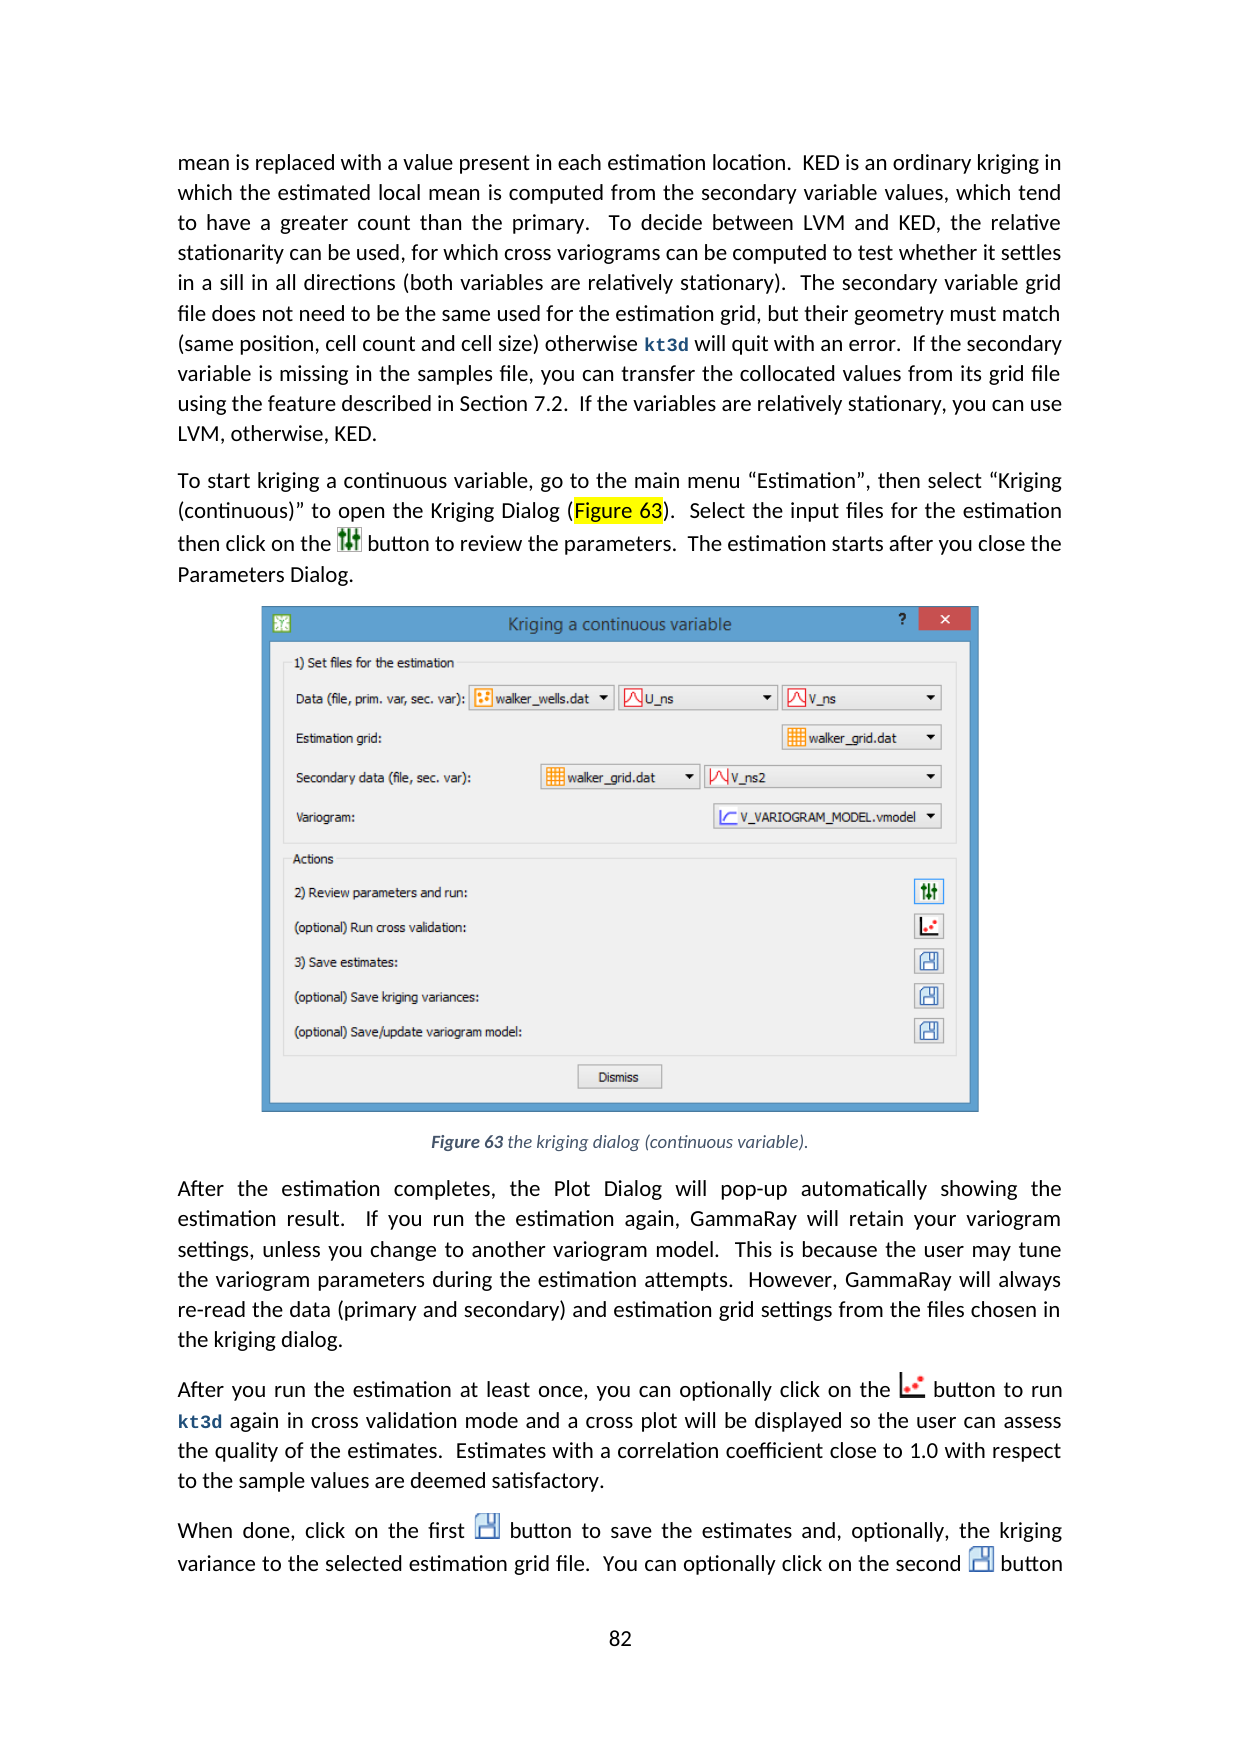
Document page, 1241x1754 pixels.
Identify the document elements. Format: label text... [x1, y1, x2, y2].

picture [338, 528, 361, 551]
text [177, 148, 1063, 447]
picture [261, 606, 979, 1112]
text Figure 63 the kriging dialog (continuous variable). [177, 1131, 1063, 1153]
picture [899, 1372, 926, 1398]
text After the estimation completes, the Plot Dialog will pop-up automatically showing the estimation result. If you run the estimation again, GammaRay will retain your variogram settings, unless you change to another variogram model. This is because the user may tune the variogram parameters during the estimation attempts. However, GammaRay will always re-read the data (primary and secondary) and estimation grid settings from the files chosen in the kriging dialog. [177, 1174, 1063, 1353]
picture [474, 1513, 500, 1539]
text After you run the estimation at least once, you can optionally click on the button to run kt3d again in cross validation mode and a cross plot will be displayed so the user can assess the quality of the estimates. Estimates with a correlation coefficient close to 1.0 with respect to the sample values are deemed satisfactory. [177, 1372, 1063, 1494]
text To start kriging a continuous variable, go to the main menu “Estimation”, then select “Kriging (continuous)” to open the Kriging Dialog (Figure 62). Select the input files for the estimation then click on the button to review the parameters. The estimation starts after you close the Parameters Dialog. [177, 466, 1063, 588]
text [177, 1513, 1063, 1577]
picture [968, 1546, 995, 1572]
